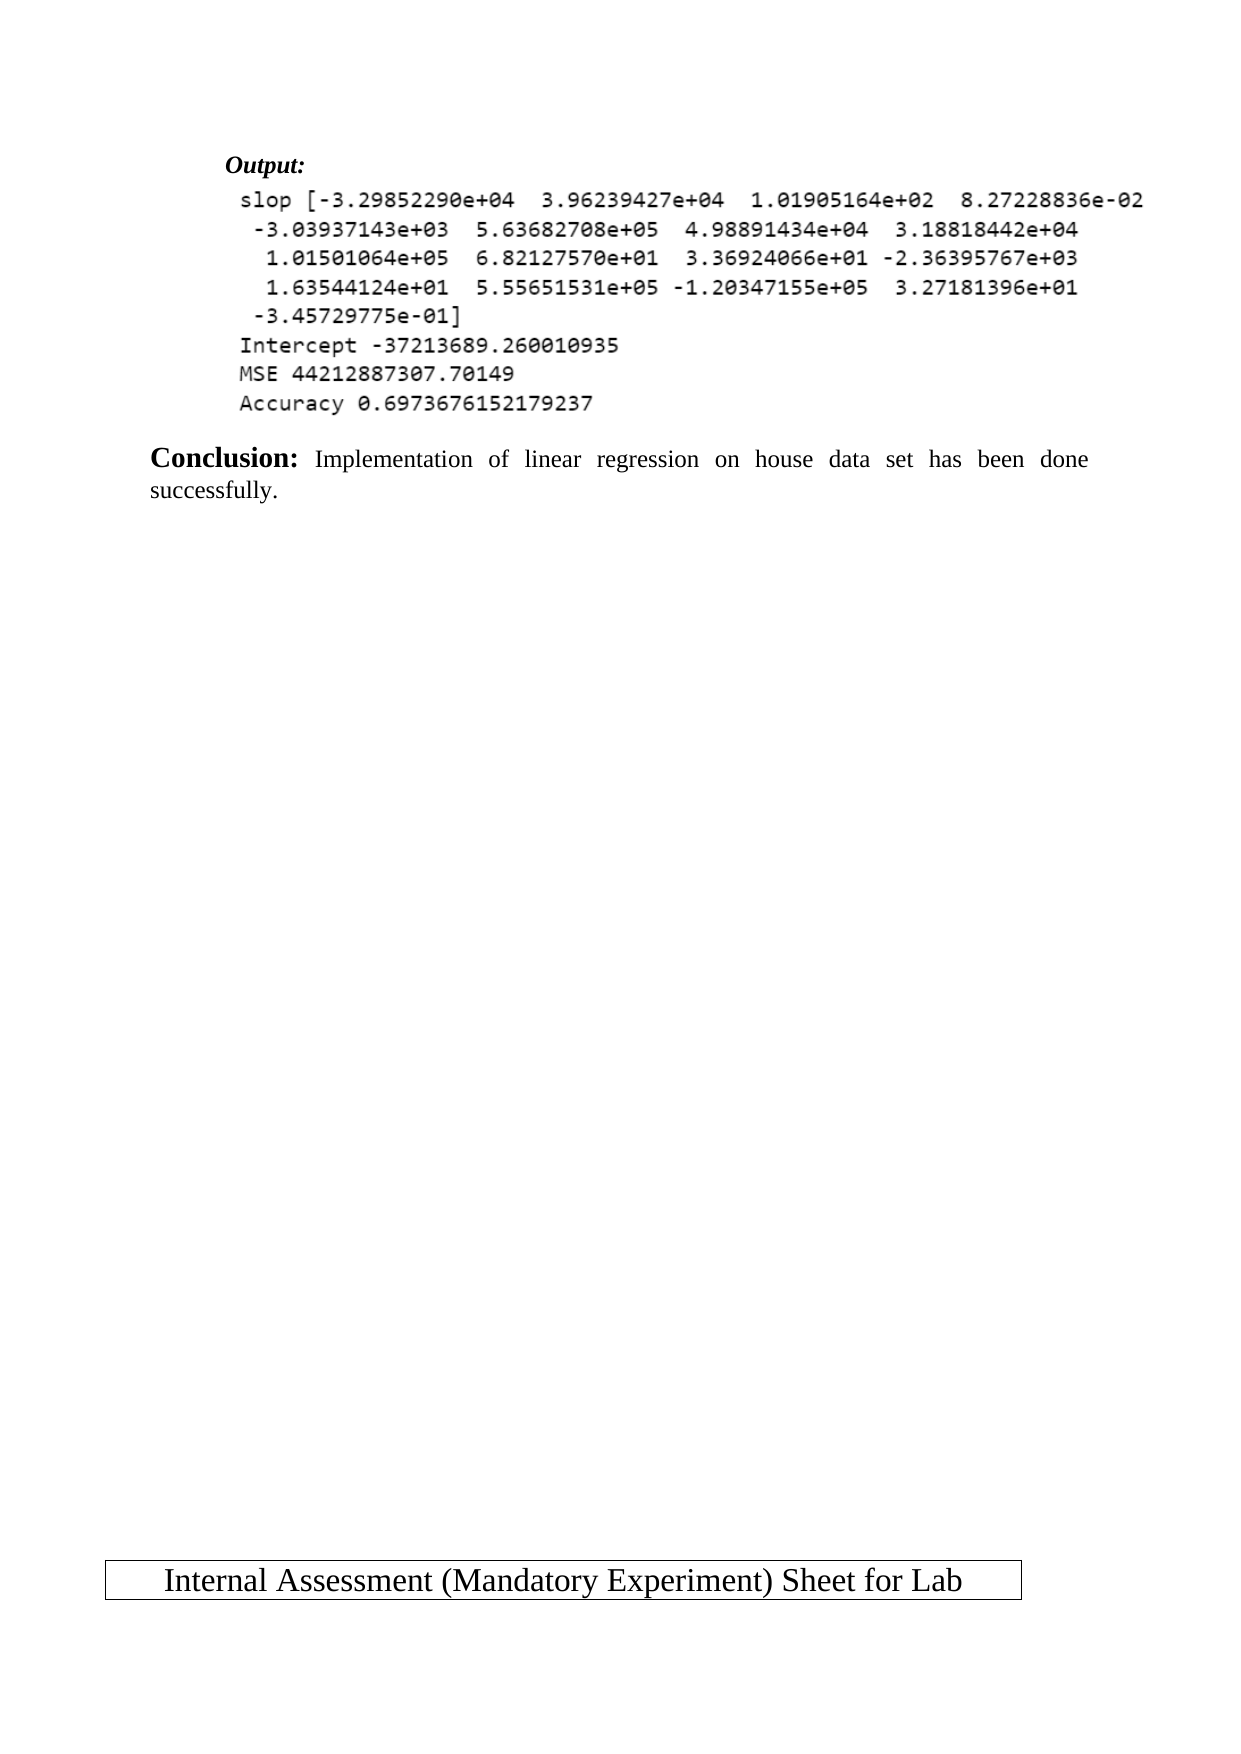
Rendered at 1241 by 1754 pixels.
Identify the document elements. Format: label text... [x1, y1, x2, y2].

picture [225, 180, 1166, 422]
list Output: [225, 150, 1090, 179]
text Conclusion: Implementation of linear regression on house data set has been done successfully. [150, 440, 1090, 504]
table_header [106, 1561, 1021, 1599]
